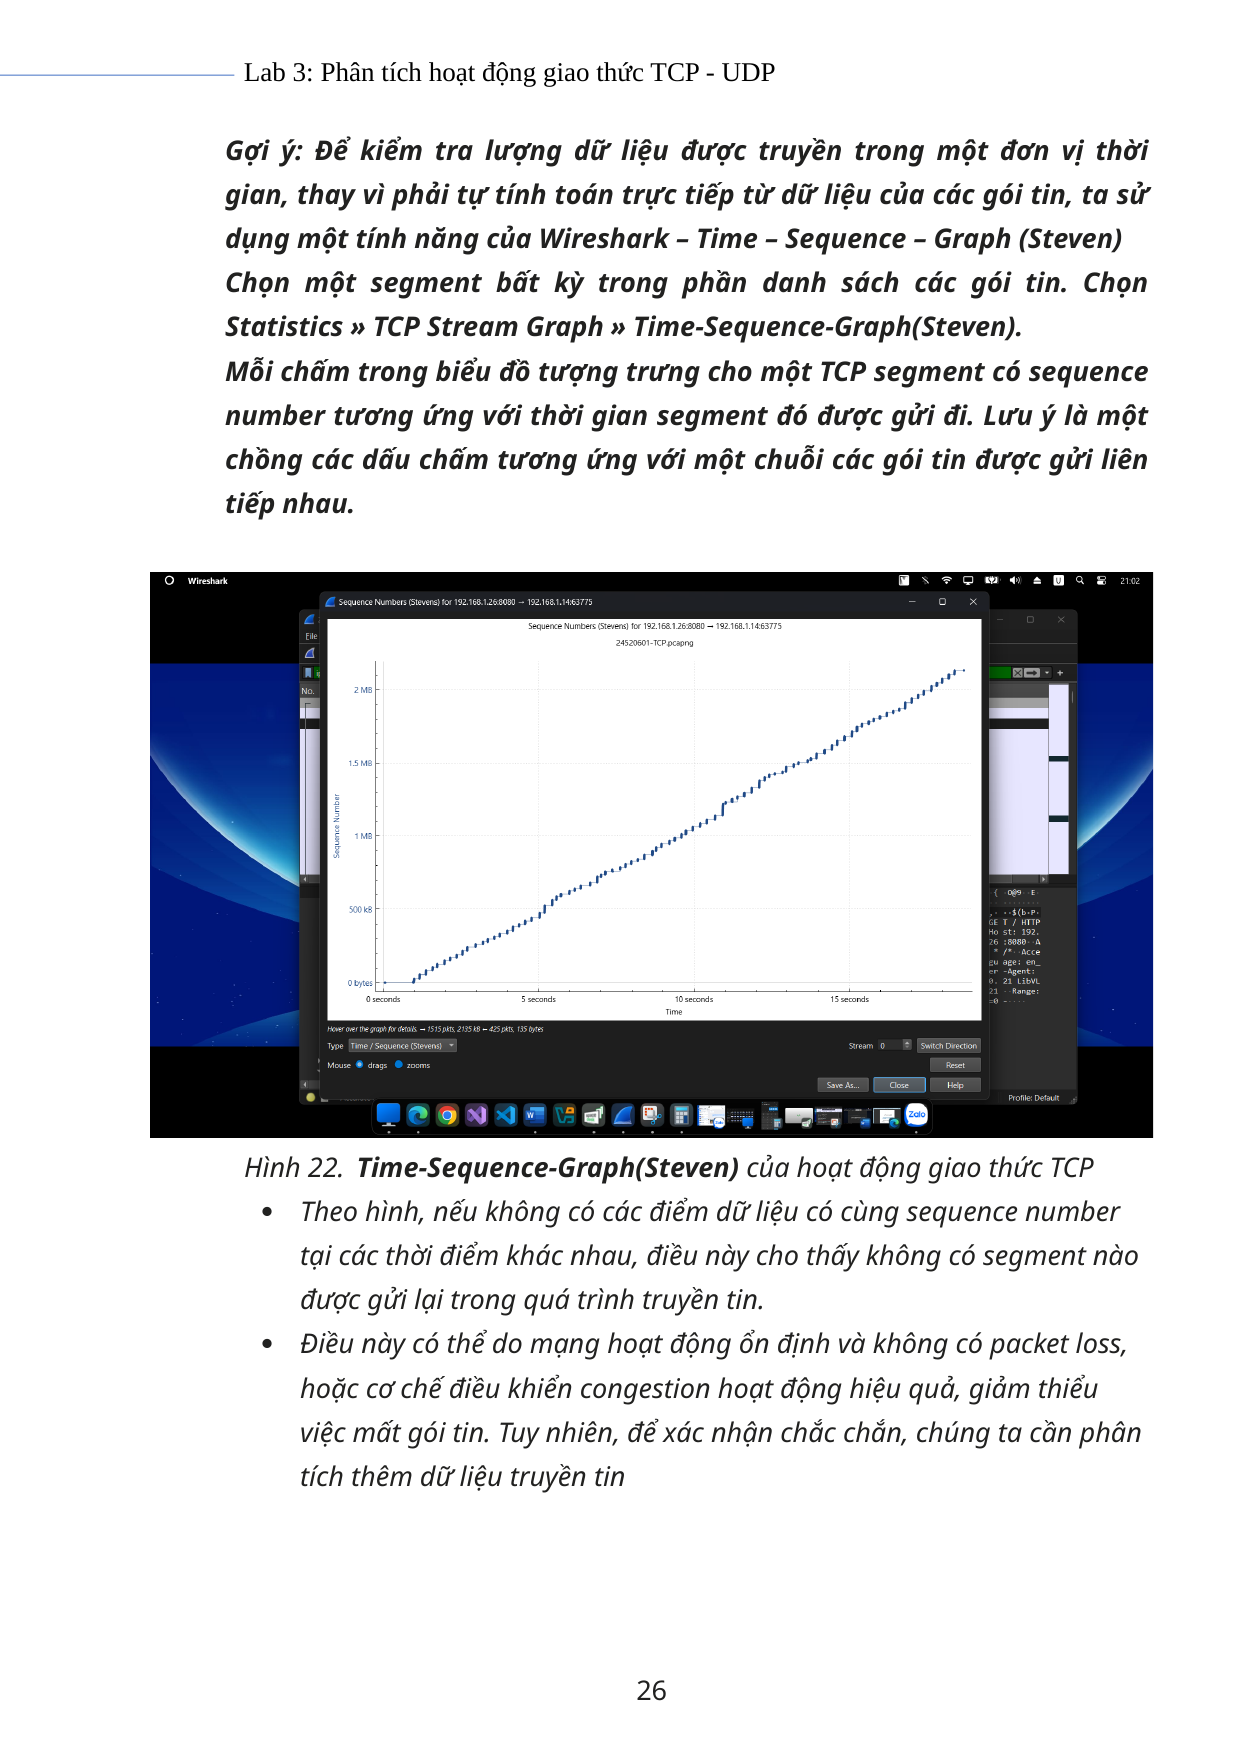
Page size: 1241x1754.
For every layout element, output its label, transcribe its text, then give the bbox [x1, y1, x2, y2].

text Mỗi chấm trong biểu đồ tượng trưng cho một TCP segment có sequence number tương ứng với thời gian segment đó được gửi đi. Lưu ý là một chồng các dấu chấm tương ứng với một chuỗi các gói tin được gửi liên tiếp nhau. [225, 352, 1153, 521]
list Theo hình, nếu không có các điểm dữ liệu có cùng sequence number tại các thời điểm khác nhau, điều này cho thấy không có segment nào được gửi lại trong quá trình truyền tin. [262, 1192, 1153, 1318]
picture [150, 572, 1154, 1138]
text Time-Sequence-Graph(Steven) của hoạt động giao thức TCP [187, 1148, 1153, 1185]
text Gợi ý: Để kiểm tra lượng dữ liệu được truyền trong một đơn vị thời gian, thay vì phải tự tính toán trực tiếp từ dữ liệu của các gói tin, ta sử dụng một tính năng của Wireshark – Time – Sequence – Graph (Steven) [225, 131, 1153, 256]
list Điều này có thể do mạng hoạt động ổn định và không có packet loss, hoặc cơ chế điều khiển congestion hoạt động hiệu quả, giảm thiểu việc mất gói tin. Tuy nhiên, để xác nhận chắc chắn, chúng ta cần phân tích thêm dữ liệu truyền tin [262, 1325, 1153, 1494]
text Chọn một segment bất kỳ trong phần danh sách các gói tin. Chọn Statistics » TCP Stream Graph » Time-Sequence-Graph(Steven). [225, 264, 1153, 345]
